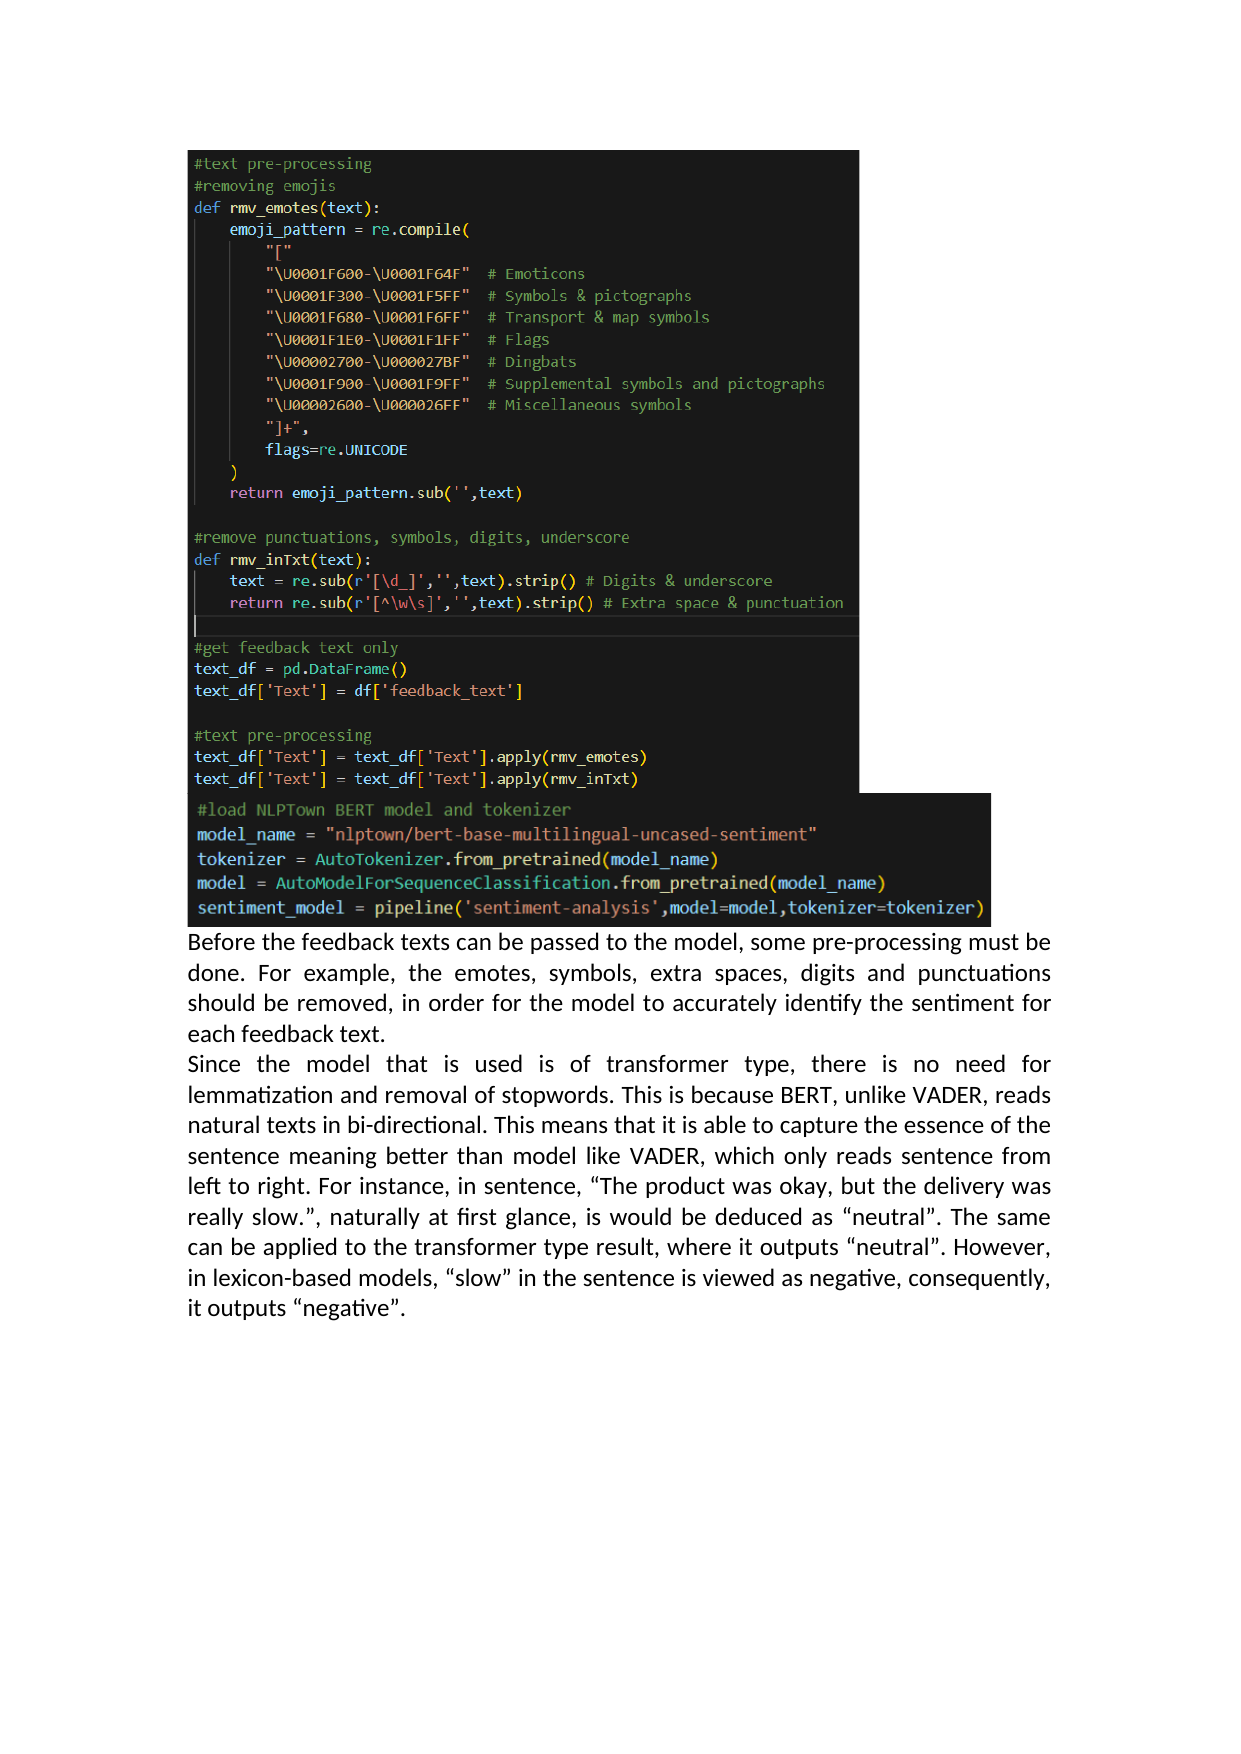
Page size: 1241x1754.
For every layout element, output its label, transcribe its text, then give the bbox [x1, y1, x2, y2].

text Before the feedback texts can be passed to the model, some pre-processing must be done. For example, the emotes, symbols, extra spaces, digits and punctuations should be removed, in order for the model to accurately identify the sentiment for each feedback text. [187, 926, 1053, 1048]
picture [187, 150, 992, 927]
text Since the model that is used is of transformer type, there is no need for lemmatization and removal of stopwords. This is because BERT, unlike VADER, reads natural texts in bi-directional. This means that it is able to capture the essence of the sentence meaning better than model like VADER, which only reads sentence from left to right. For instance, in sentence, “The product was okay, but the delivery was really slow.”, naturally at first glance, is would be deduced as “neutral”. The same can be applied to the transformer type result, where it outputs “neutral”. However, in lexicon-based models, “slow” in the sentence is viewed as negative, consequently, it outputs “negative”. [187, 1048, 1053, 1323]
